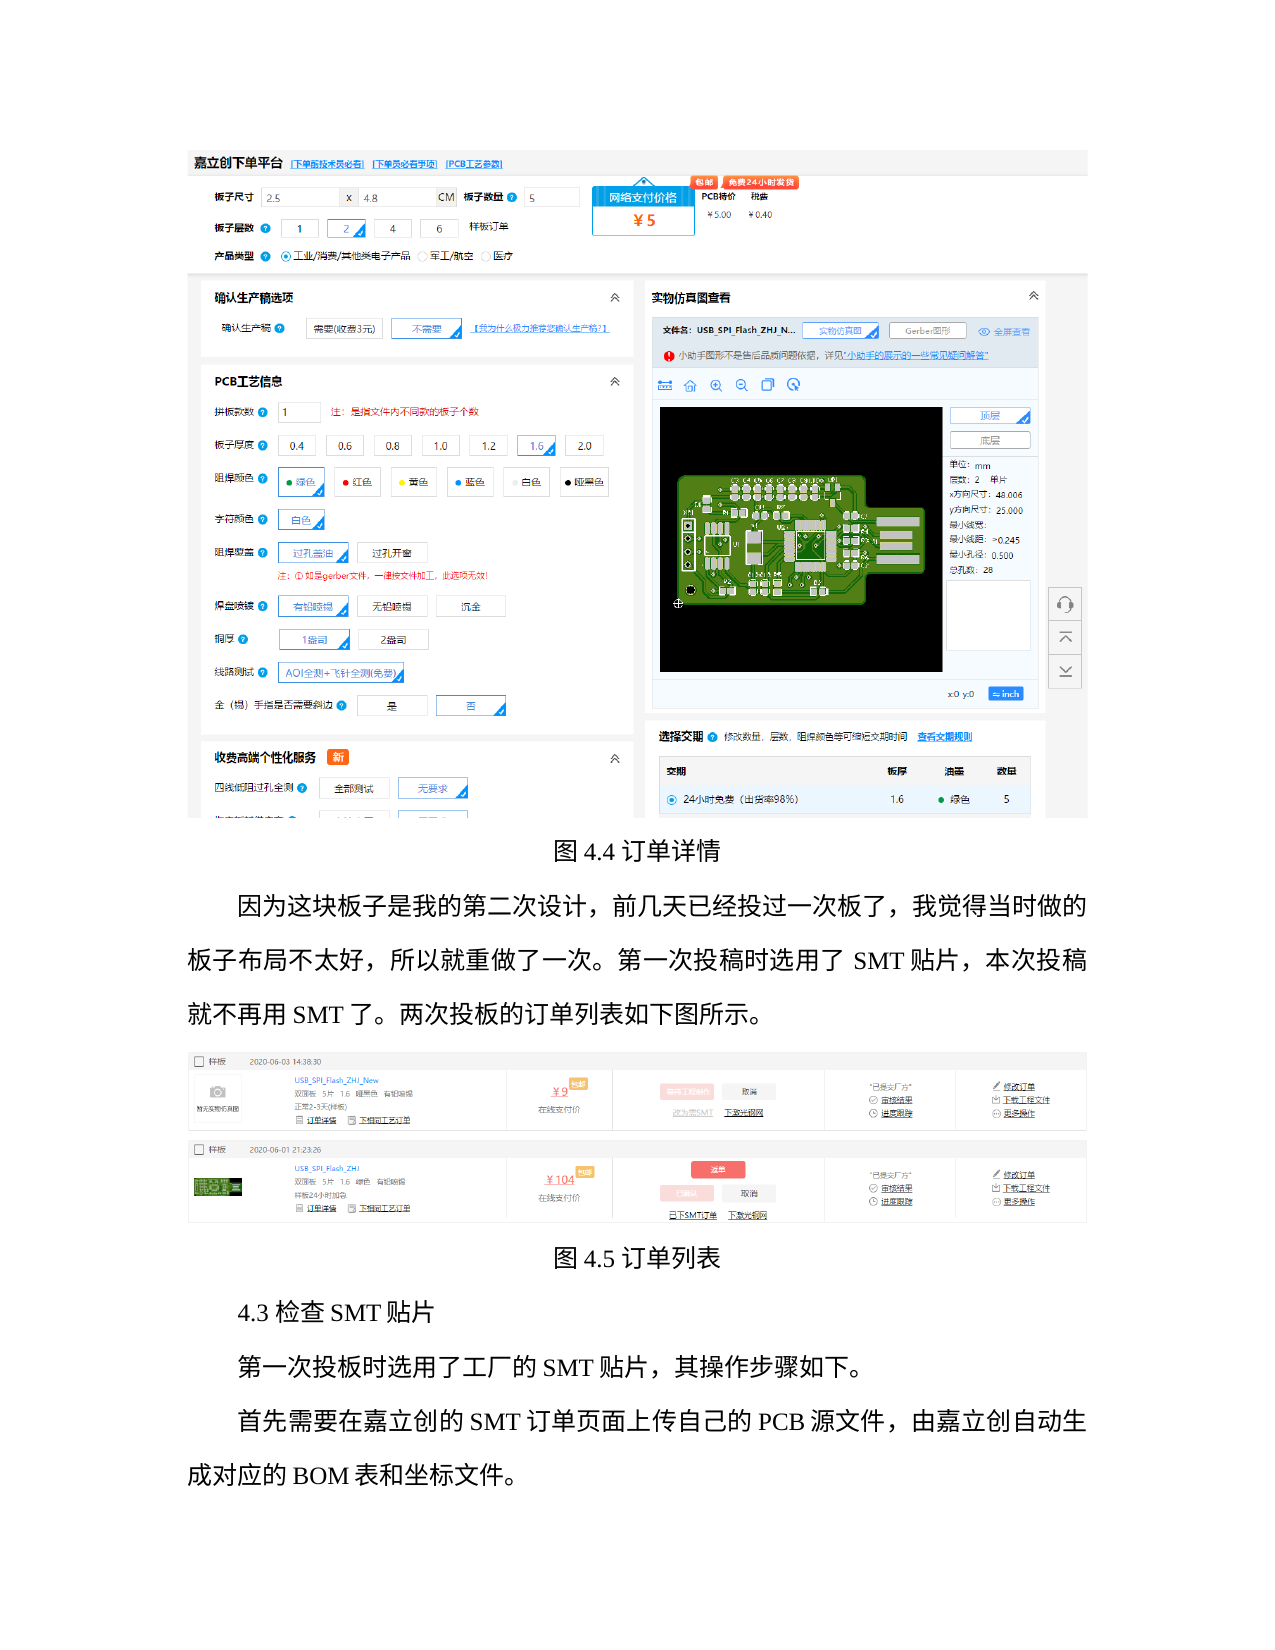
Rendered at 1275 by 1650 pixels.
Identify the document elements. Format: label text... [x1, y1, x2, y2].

text 图4.4 订单详情 [187, 832, 1087, 868]
picture [187, 1049, 1088, 1224]
text 首先需要在嘉立创的SMT订单页面上传自己的PCB源文件，由嘉立创自动生成对应的BOM表和坐标文件。 [187, 1401, 1087, 1492]
text 因为这块板子是我的第二次设计，前几天已经投过一次板了，我觉得当时做的板子布局不太好，所以就重做了一次。第一次投稿时选用了SMT贴片，本次投稿就不再用SMT了。两次投板的订单列表如下图所示。 [187, 886, 1087, 1031]
subtitle 4.3 检查SMT贴片 [187, 1293, 1087, 1329]
text 第一次投板时选用了工厂的SMT贴片，其操作步骤如下。 [187, 1347, 1087, 1383]
picture [187, 150, 1088, 818]
text 图4.5 订单列表 [187, 1238, 1087, 1274]
